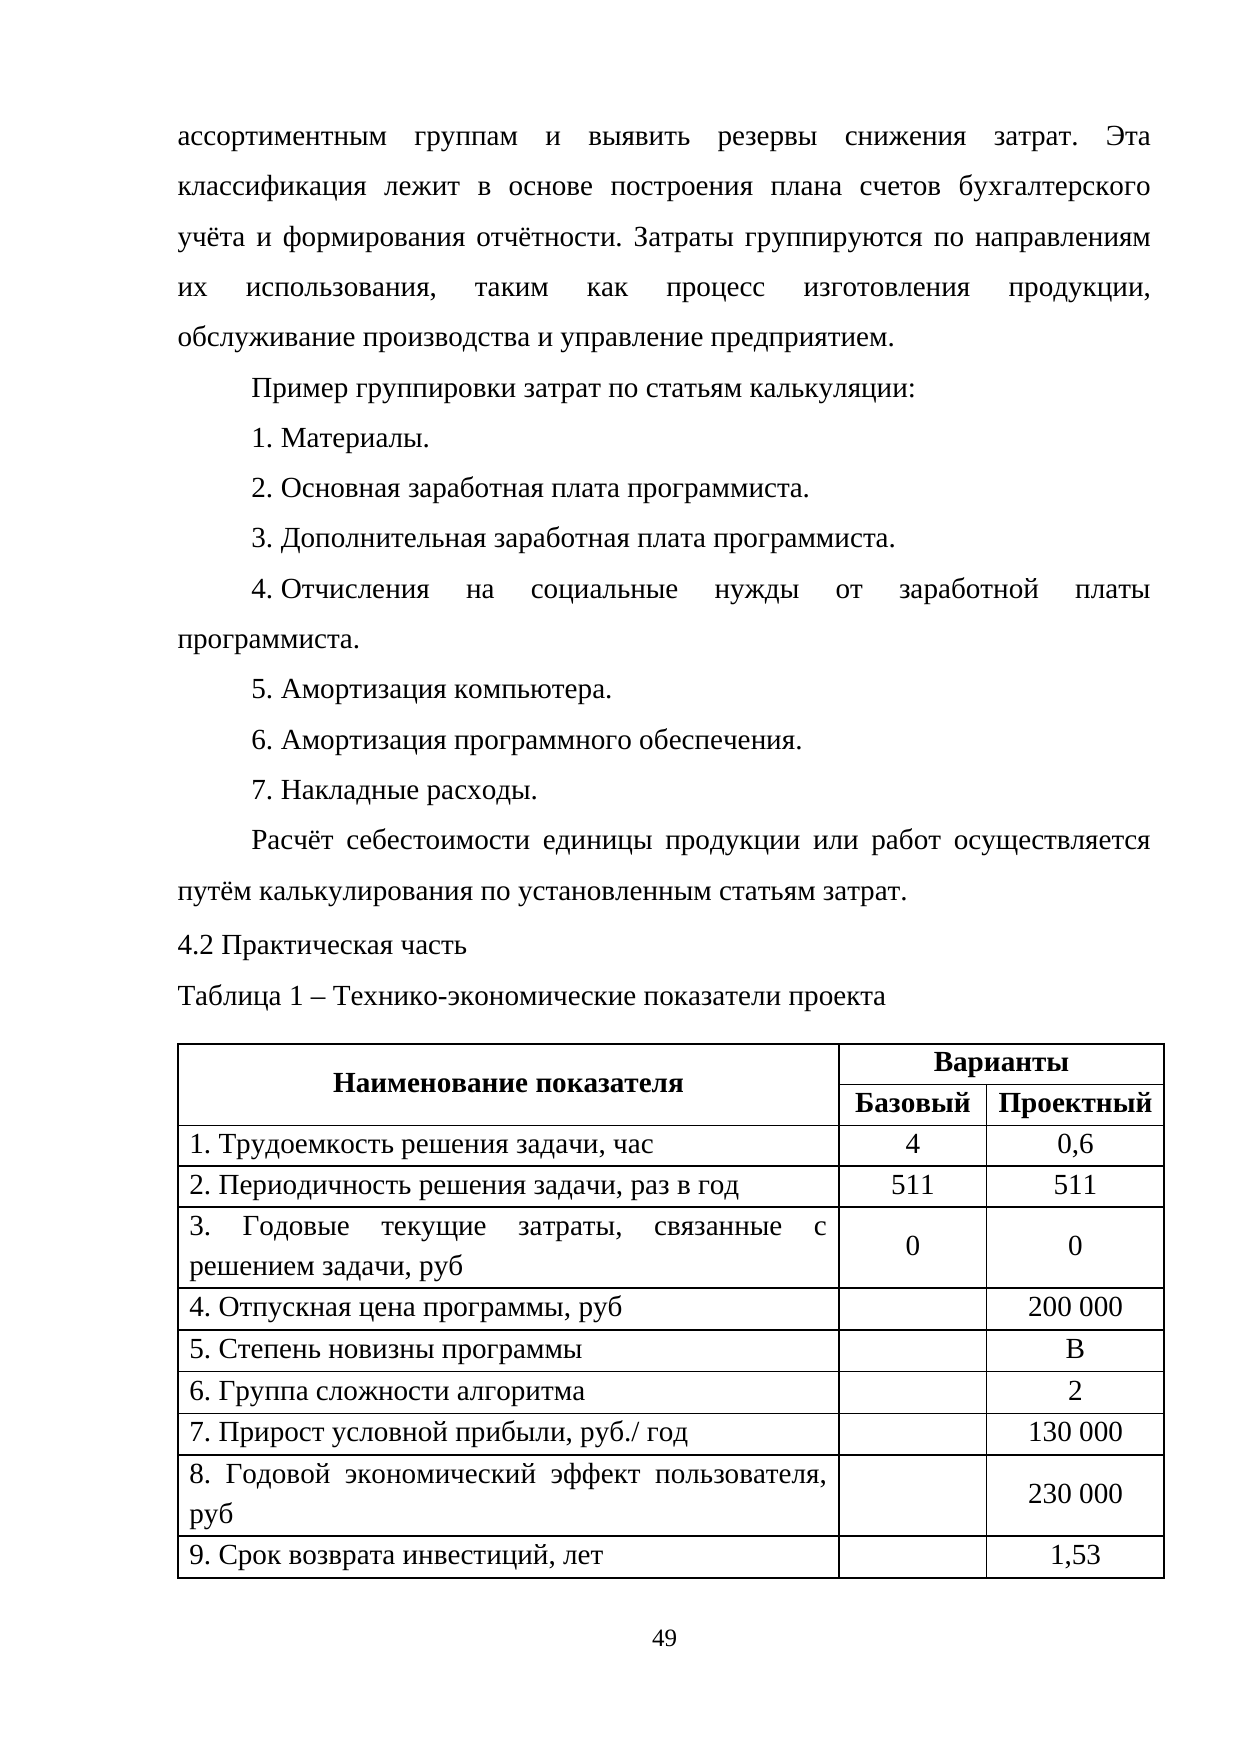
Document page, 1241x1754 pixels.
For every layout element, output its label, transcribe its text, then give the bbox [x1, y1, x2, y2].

table_cell 511 [840, 1167, 986, 1206]
list Амортизация компьютера. [177, 672, 1152, 705]
table_cell [840, 1289, 986, 1329]
table_cell 2 [987, 1372, 1163, 1412]
text Расчёт себестоимости единицы продукции или работ осуществляется путём калькулирования по установленным статьям затрат. [177, 822, 1152, 906]
list Накладные расходы. [177, 772, 1152, 806]
table_cell 6. Группа сложности алгоритма [179, 1372, 838, 1412]
table_cell 200 000 [987, 1289, 1163, 1329]
table_cell 4. Отпускная цена программы, руб [179, 1289, 838, 1329]
list Дополнительная заработная плата программиста. [177, 521, 1152, 554]
table_cell [840, 1414, 986, 1454]
text Пример группировки затрат по статьям калькуляции: [177, 370, 1152, 403]
table_header Варианты [840, 1045, 1163, 1084]
table_cell Проектный [987, 1085, 1163, 1124]
table_cell Базовый [840, 1085, 986, 1124]
list Материалы. [177, 420, 1152, 453]
table_cell В [987, 1331, 1163, 1371]
table_cell 7. Прирост условной прибыли, руб./ год [179, 1414, 838, 1454]
table_cell 4 [840, 1126, 986, 1165]
list Амортизация программного обеспечения. [177, 722, 1152, 755]
table_header Наименование показателя [179, 1045, 838, 1124]
table_cell [840, 1331, 986, 1371]
table_cell 3. Годовые текущие затраты, связанные с решением задачи, руб [179, 1208, 838, 1287]
table_cell [840, 1456, 986, 1535]
table_cell [840, 1372, 986, 1412]
table_cell 0 [987, 1208, 1163, 1287]
subtitle 4.2 Практическая часть [177, 927, 1152, 961]
table_cell [840, 1537, 986, 1577]
table_cell 9. Срок возврата инвестиций, лет [179, 1537, 838, 1577]
list Отчисления на социальные нужды от заработной платы программиста. [177, 571, 1152, 655]
list Основная заработная плата программиста. [177, 470, 1152, 504]
text Таблица 1 – Технико-экономические показатели проекта [177, 978, 1152, 1011]
table_cell 511 [987, 1167, 1163, 1206]
table_cell 1,53 [987, 1537, 1163, 1577]
table_cell 5. Степень новизны программы [179, 1331, 838, 1371]
table_cell 130 000 [987, 1414, 1163, 1454]
table_cell 8. Годовой экономический эффект пользователя, руб [179, 1456, 838, 1535]
table_cell 0,6 [987, 1126, 1163, 1165]
table_cell 0 [840, 1208, 986, 1287]
table_cell 230 000 [987, 1456, 1163, 1535]
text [177, 118, 1152, 353]
table_cell 1. Трудоемкость решения задачи, час [179, 1126, 838, 1165]
table_cell 2. Периодичность решения задачи, раз в год [179, 1167, 838, 1206]
